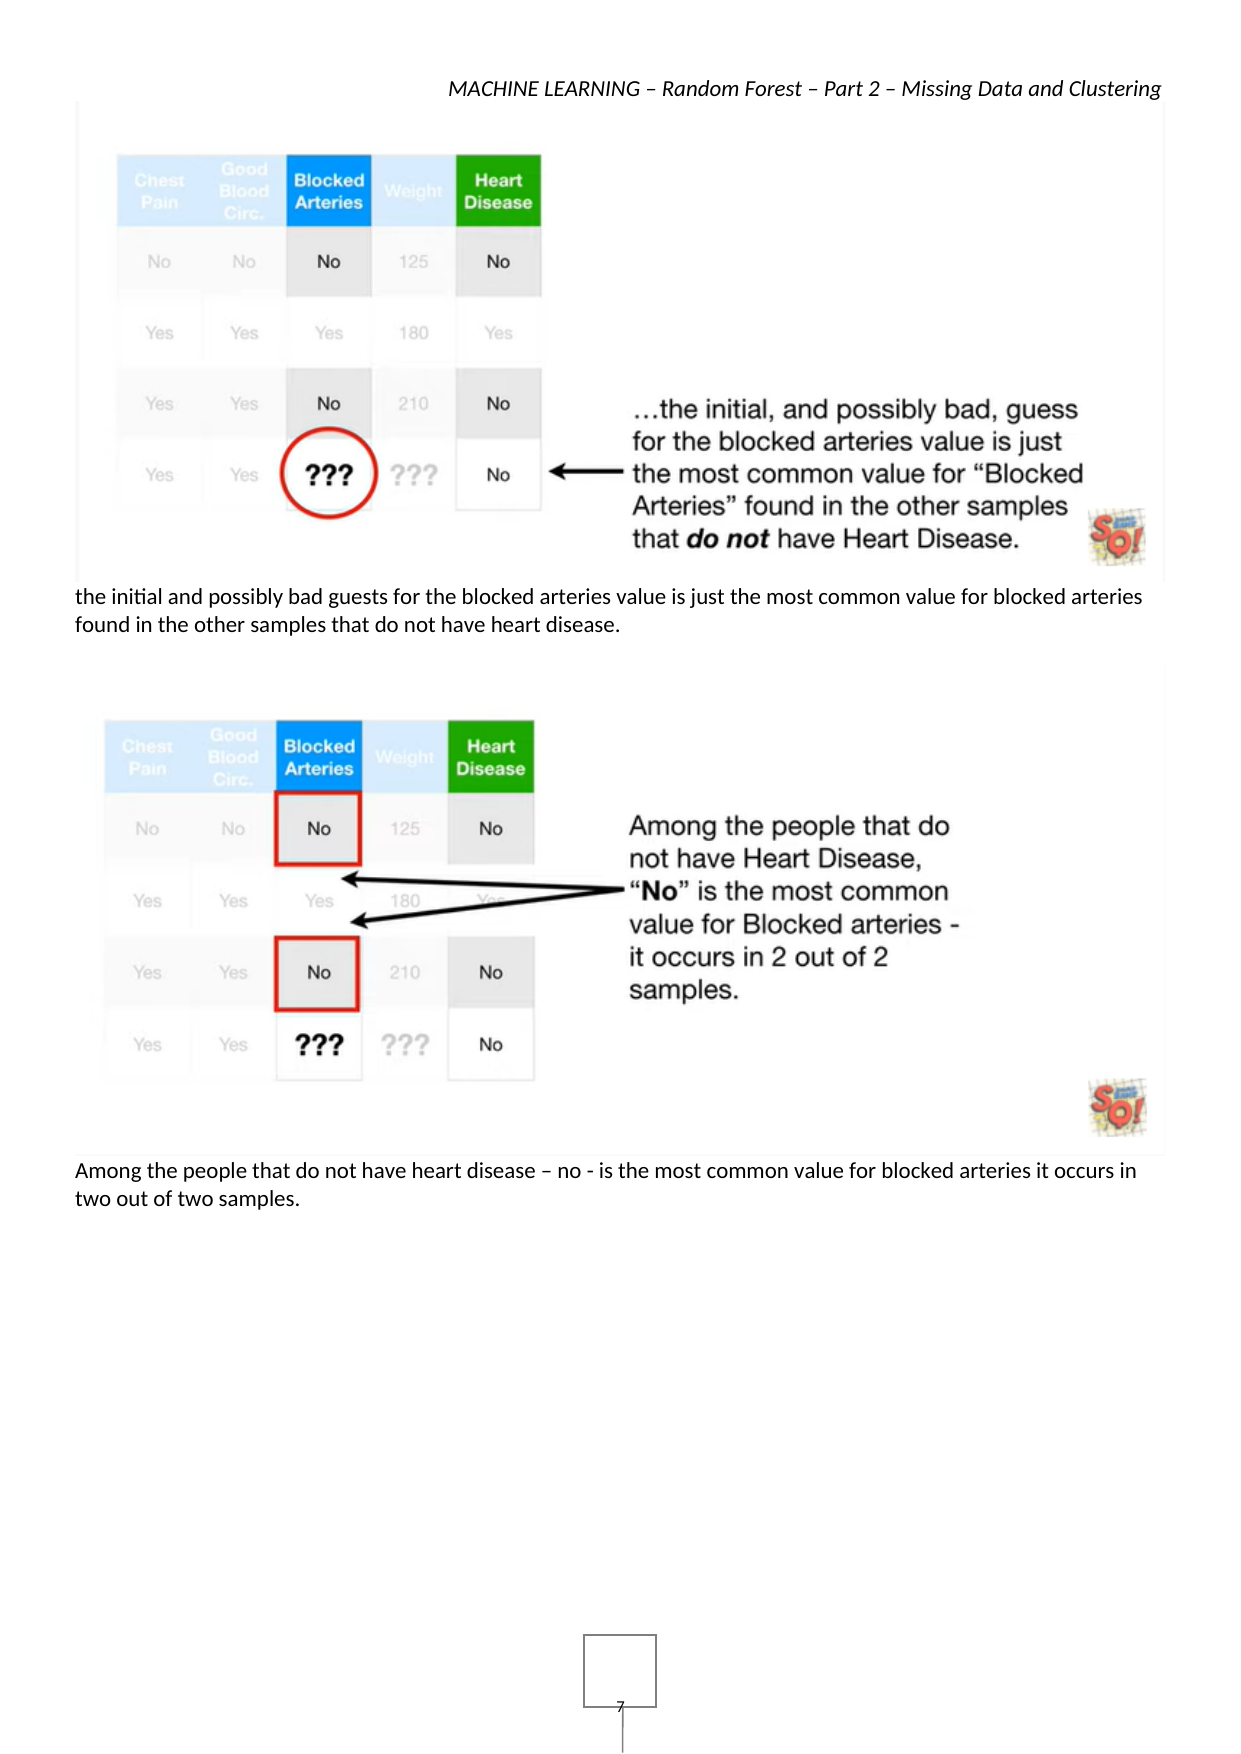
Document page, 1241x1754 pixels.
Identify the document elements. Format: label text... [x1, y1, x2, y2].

text the initial and possibly bad guests for the blocked arteries value is just the most common value for blocked arteries found in the other samples that do not have heart disease. [75, 582, 1165, 638]
picture [75, 101, 1166, 582]
picture [75, 666, 1166, 1156]
text Among the people that do not have heart disease – no - is the most common value for blocked arteries it occurs in two out of two samples. [75, 1156, 1165, 1212]
